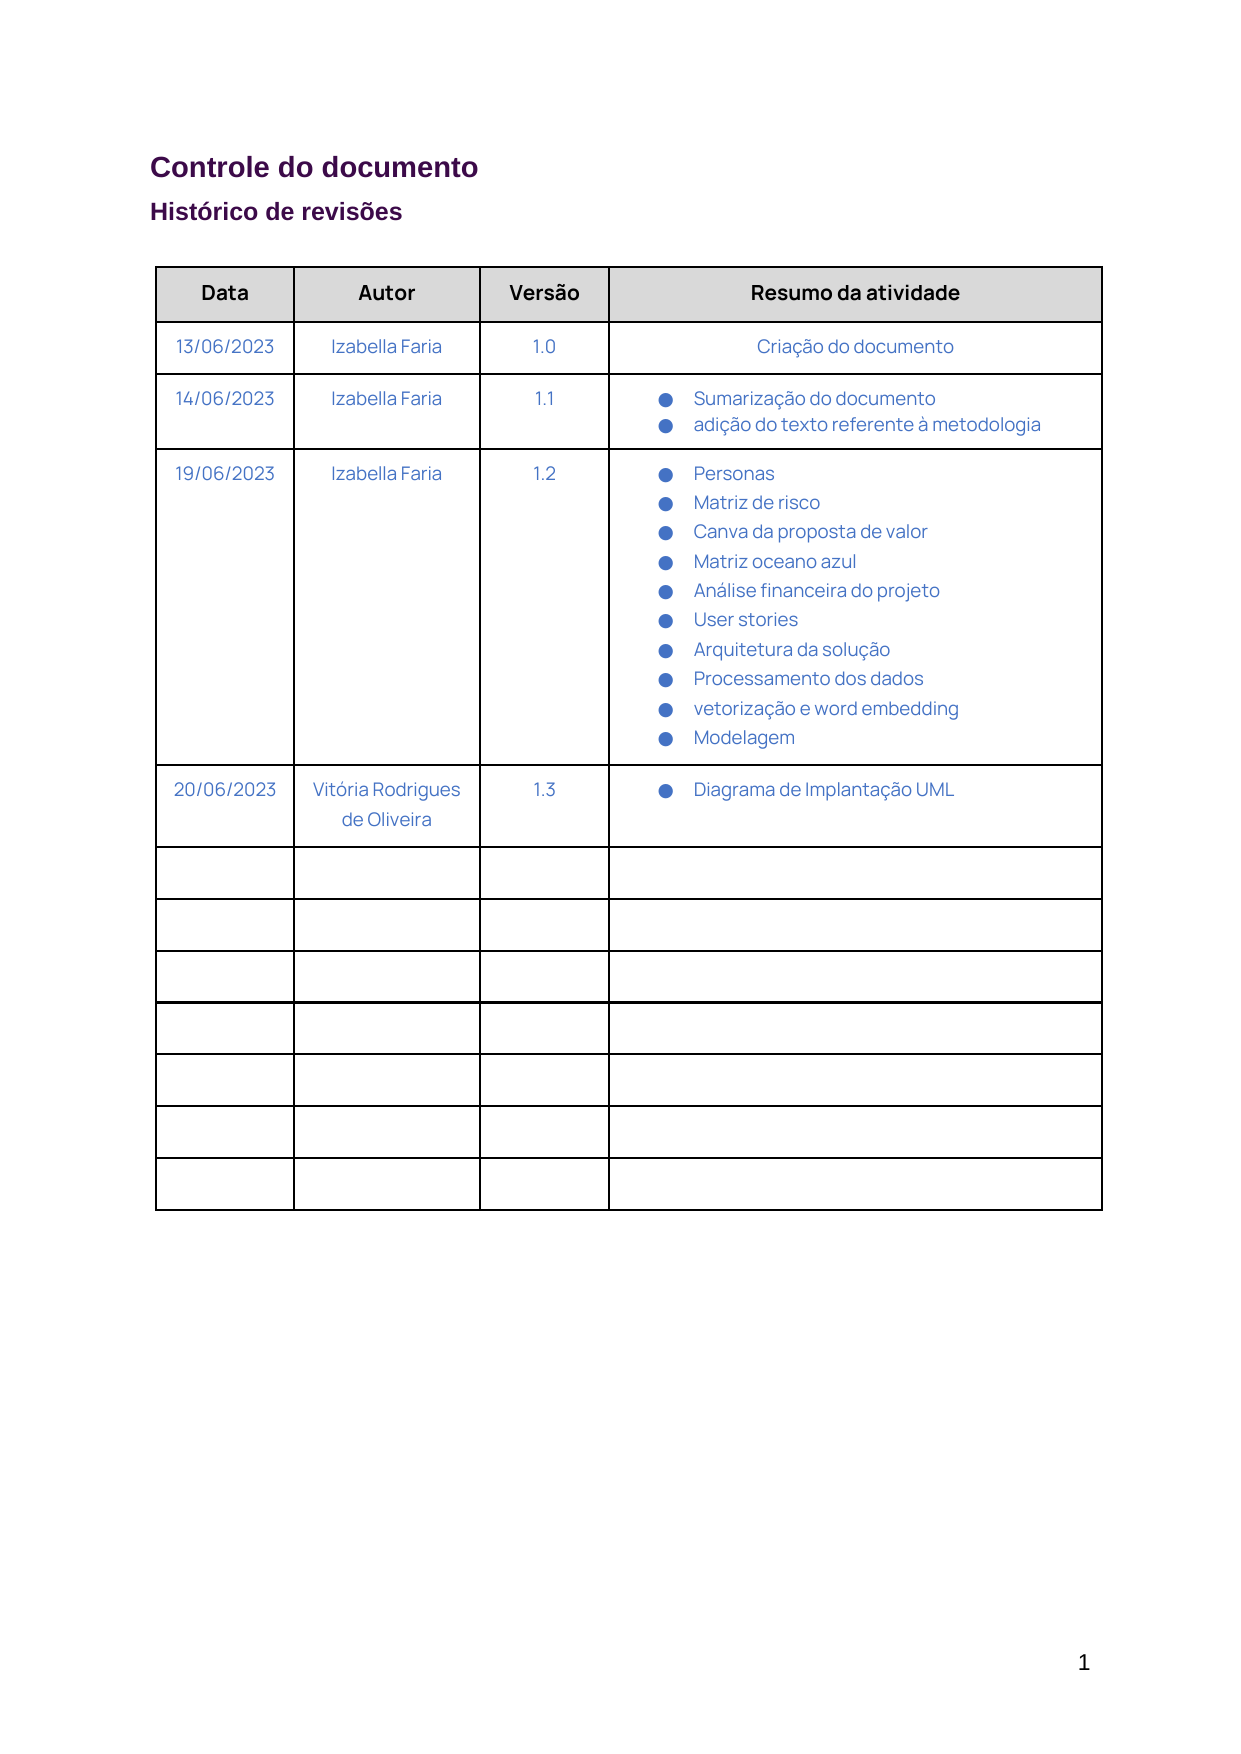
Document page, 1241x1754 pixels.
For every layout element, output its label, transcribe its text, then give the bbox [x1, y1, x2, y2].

table_cell [610, 1004, 1101, 1053]
table_cell 20/06/2023 [157, 766, 293, 846]
table_cell [157, 1004, 293, 1053]
table_cell [295, 1004, 479, 1053]
table_cell [610, 900, 1101, 949]
table_cell [295, 1107, 479, 1157]
table_cell [481, 848, 608, 898]
table_cell Diagrama de Implantação UML [610, 766, 1101, 846]
table_header Resumo da atividade [610, 268, 1101, 321]
table_cell Sumarização do documento adição do texto referente à metodologia [610, 375, 1101, 447]
table_cell [481, 952, 608, 1001]
table_cell Vitória Rodrigues de Oliveira [295, 766, 479, 846]
table_cell [610, 1055, 1101, 1105]
table_cell 1.0 [481, 323, 608, 373]
table_cell [157, 1159, 293, 1208]
table_cell [157, 1107, 293, 1157]
table_cell [157, 1055, 293, 1105]
subtitle Controle do documento [150, 150, 1090, 183]
table_cell [295, 1159, 479, 1208]
table_cell 19/06/2023 [157, 450, 293, 764]
table_cell Izabella Faria [295, 323, 479, 373]
table_cell Personas Matriz de risco Canva da proposta de valor Matriz oceano azul Análise financeira do projeto User stories Arquitetura da solução Processamento dos dados vetorização e word embedding Modelagem [610, 450, 1101, 764]
table_cell 14/06/2023 [157, 375, 293, 447]
table_cell 1.3 [481, 766, 608, 846]
table_cell [295, 900, 479, 949]
table_cell [610, 848, 1101, 898]
table_cell [481, 1004, 608, 1053]
table_cell [157, 900, 293, 949]
table_cell [157, 848, 293, 898]
table_cell Criação do documento [610, 323, 1101, 373]
table_cell [610, 952, 1101, 1001]
table_cell Izabella Faria [295, 450, 479, 764]
table_cell [481, 900, 608, 949]
table_cell [295, 1055, 479, 1105]
table_cell [610, 1159, 1101, 1208]
table_cell 13/06/2023 [157, 323, 293, 373]
table_cell Izabella Faria [295, 375, 479, 447]
table_header Data [157, 268, 293, 321]
table_cell [481, 1055, 608, 1105]
table_header Autor [295, 268, 479, 321]
table_cell [157, 952, 293, 1001]
table_cell [295, 848, 479, 898]
table_cell 1.1 [481, 375, 608, 447]
table_cell [481, 1159, 608, 1208]
table_cell [610, 1107, 1101, 1157]
table_cell [295, 952, 479, 1001]
table_cell 1.2 [481, 450, 608, 764]
subtitle Histórico de revisões [150, 197, 1090, 226]
table_cell [481, 1107, 608, 1157]
table_header Versão [481, 268, 608, 321]
